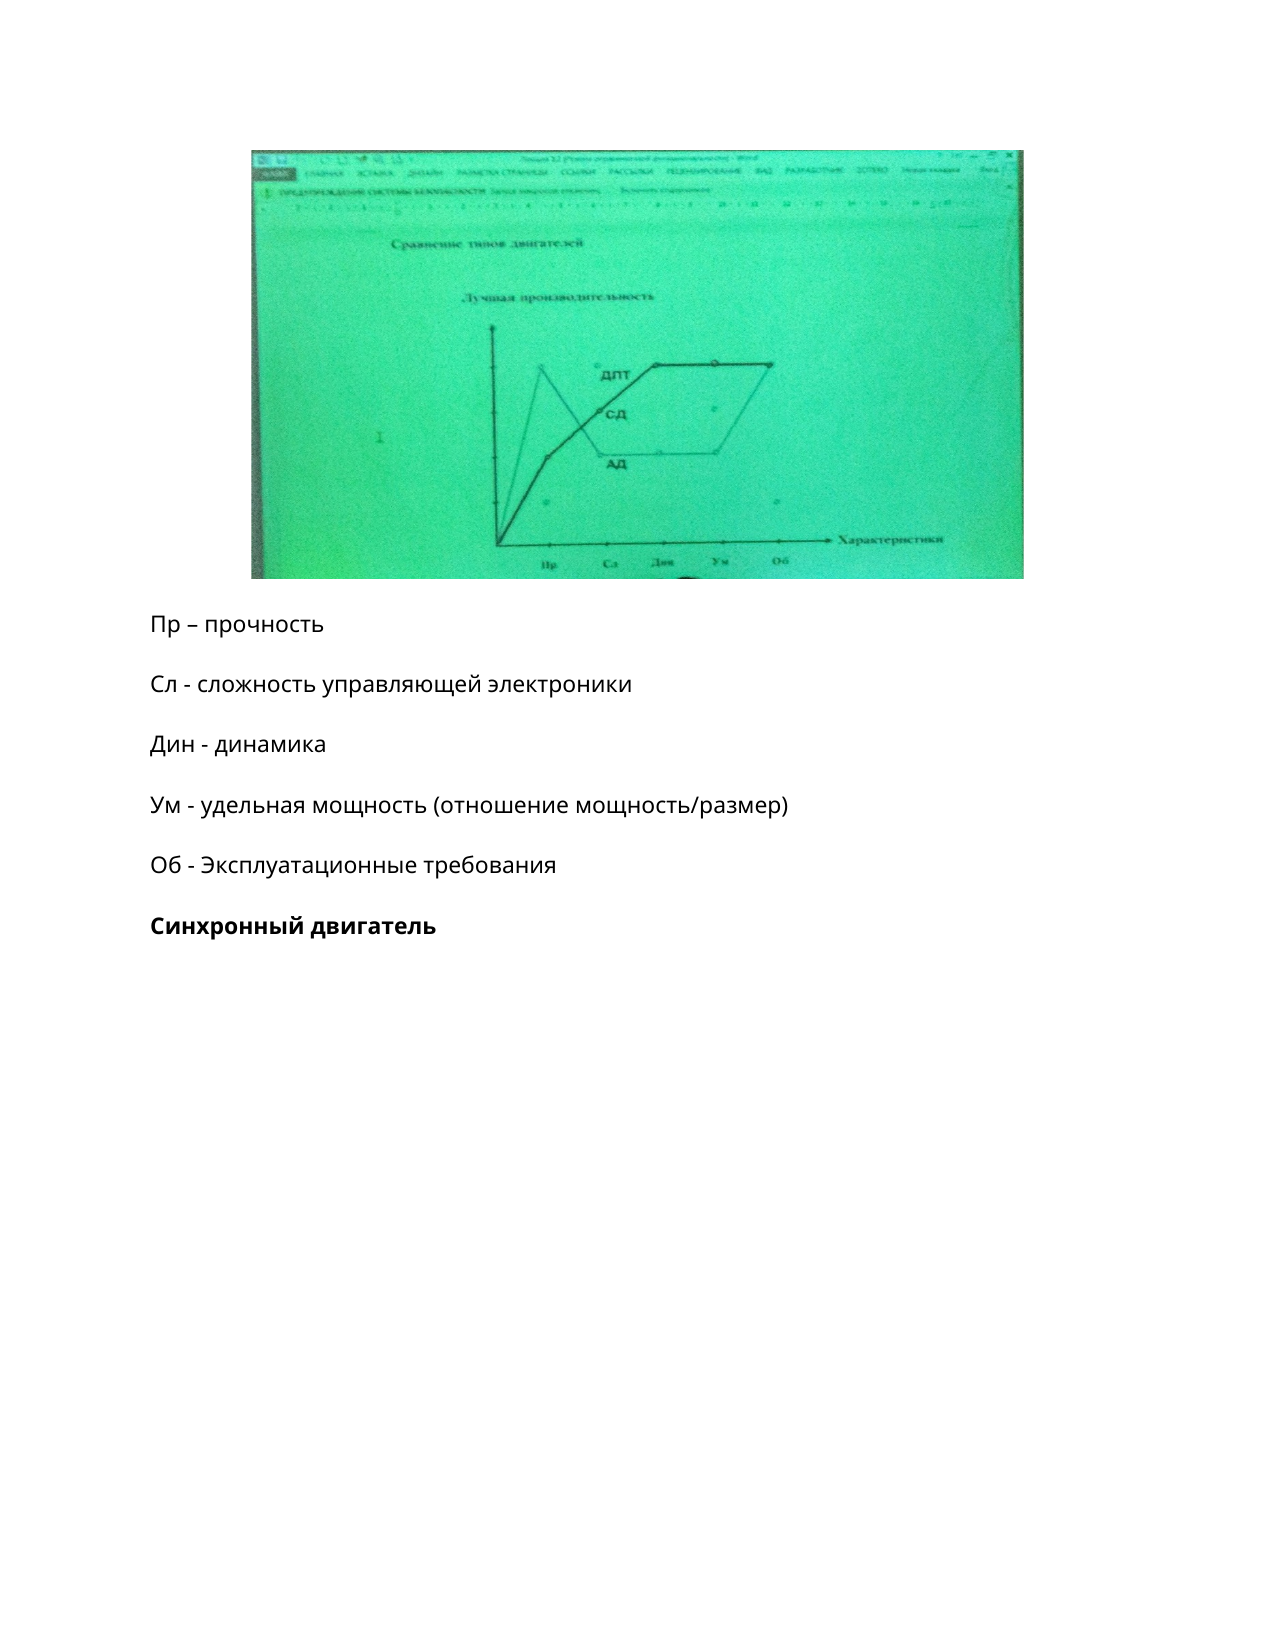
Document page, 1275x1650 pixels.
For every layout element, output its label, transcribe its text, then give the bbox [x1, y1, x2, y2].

text Сл - сложность управляющей электроники [150, 668, 1125, 699]
text Пр – прочность [150, 607, 1125, 639]
text Синхронный двигатель [150, 909, 1125, 941]
picture [251, 150, 1024, 579]
text Дин - динамика [150, 728, 1125, 759]
text Об - Эксплуатационные требования [150, 849, 1125, 880]
text Ум - удельная мощность (отношение мощность/размер) [150, 789, 1125, 820]
